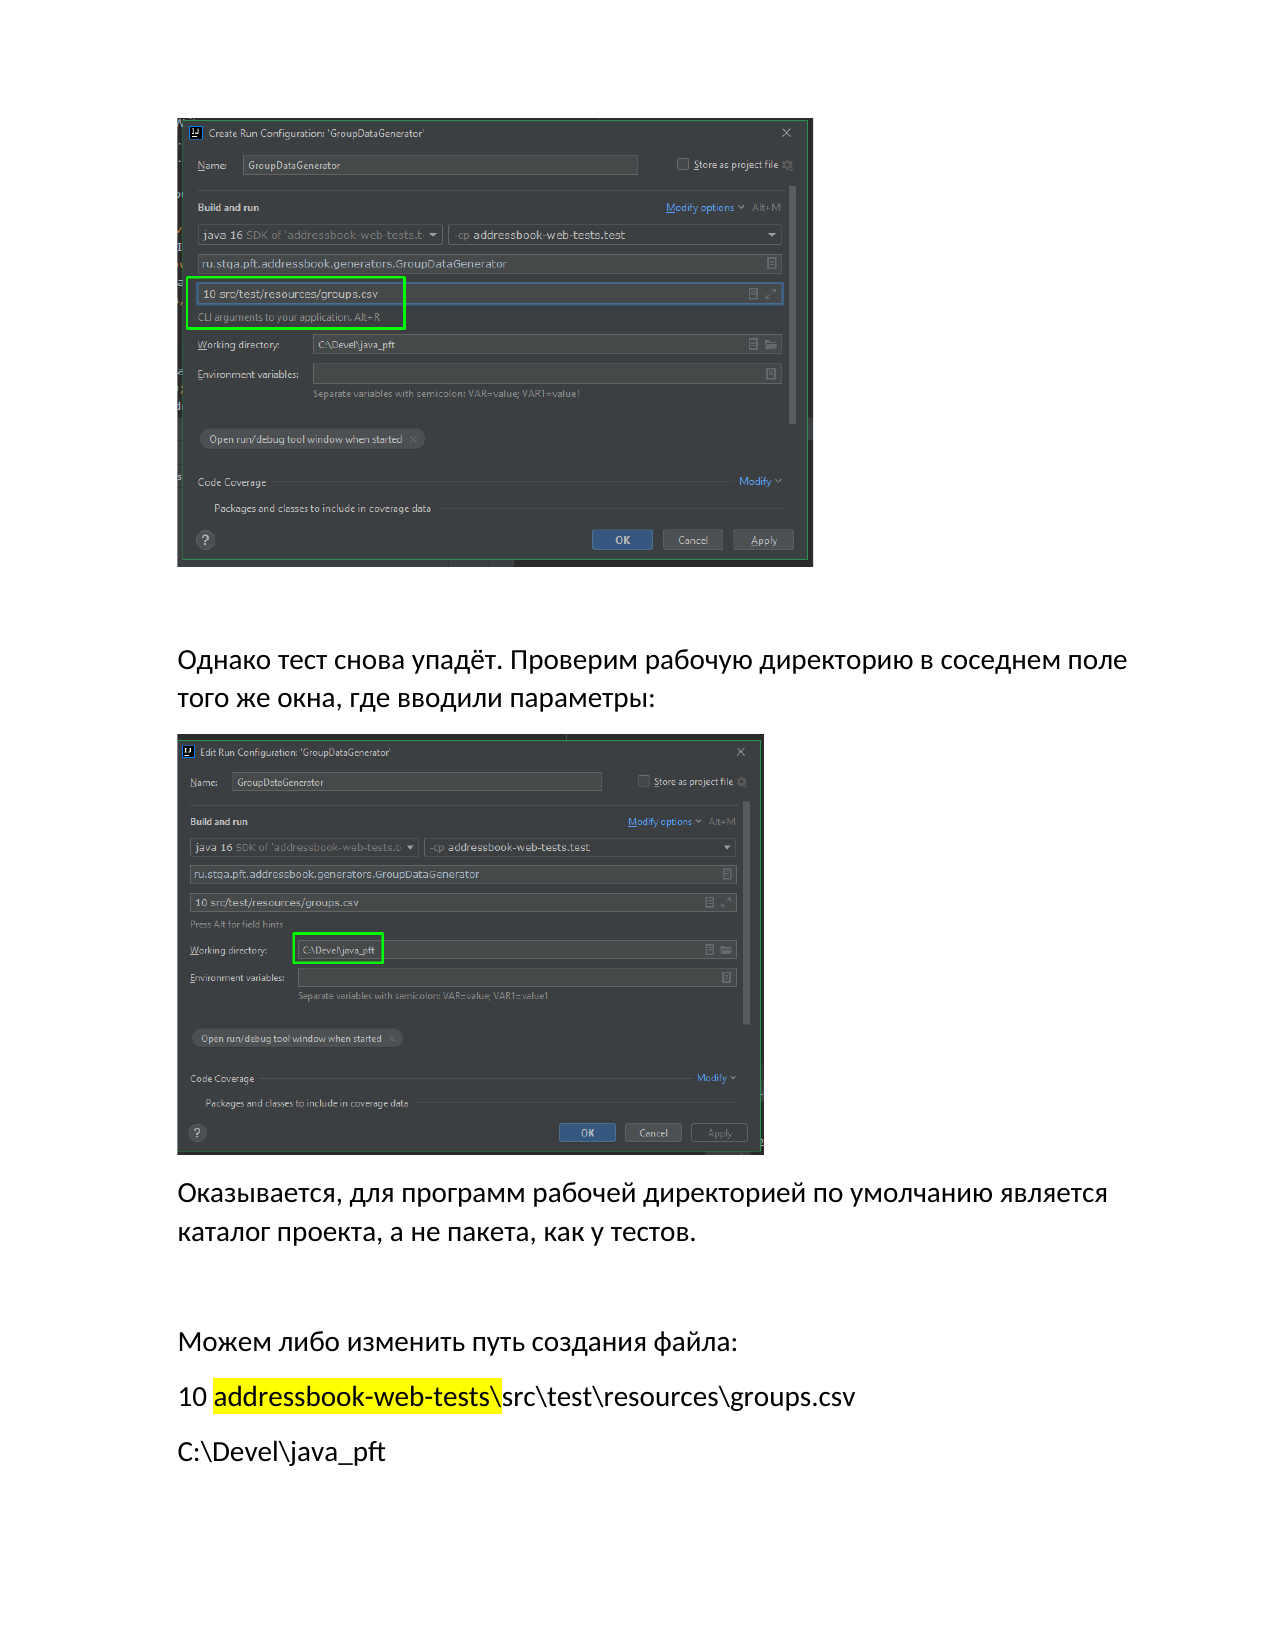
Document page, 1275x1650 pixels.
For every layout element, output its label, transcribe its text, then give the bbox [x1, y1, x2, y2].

text Однако тест снова упадёт. Проверим рабочую директорию в соседнем поле того же окна, где вводили параметры: [177, 641, 1186, 715]
picture [177, 734, 764, 1155]
text C:\Devel\java_pft [177, 1433, 1186, 1469]
text Оказывается, для программ рабочей директорией по умолчанию является каталог проекта, а не пакета, как у тестов. [177, 1174, 1186, 1248]
picture [177, 118, 814, 567]
text Можем либо изменить путь создания файла: [177, 1323, 1186, 1358]
text 10 addressbook-web-tests\src\test\resources\groups.csv [502, 1378, 1186, 1414]
